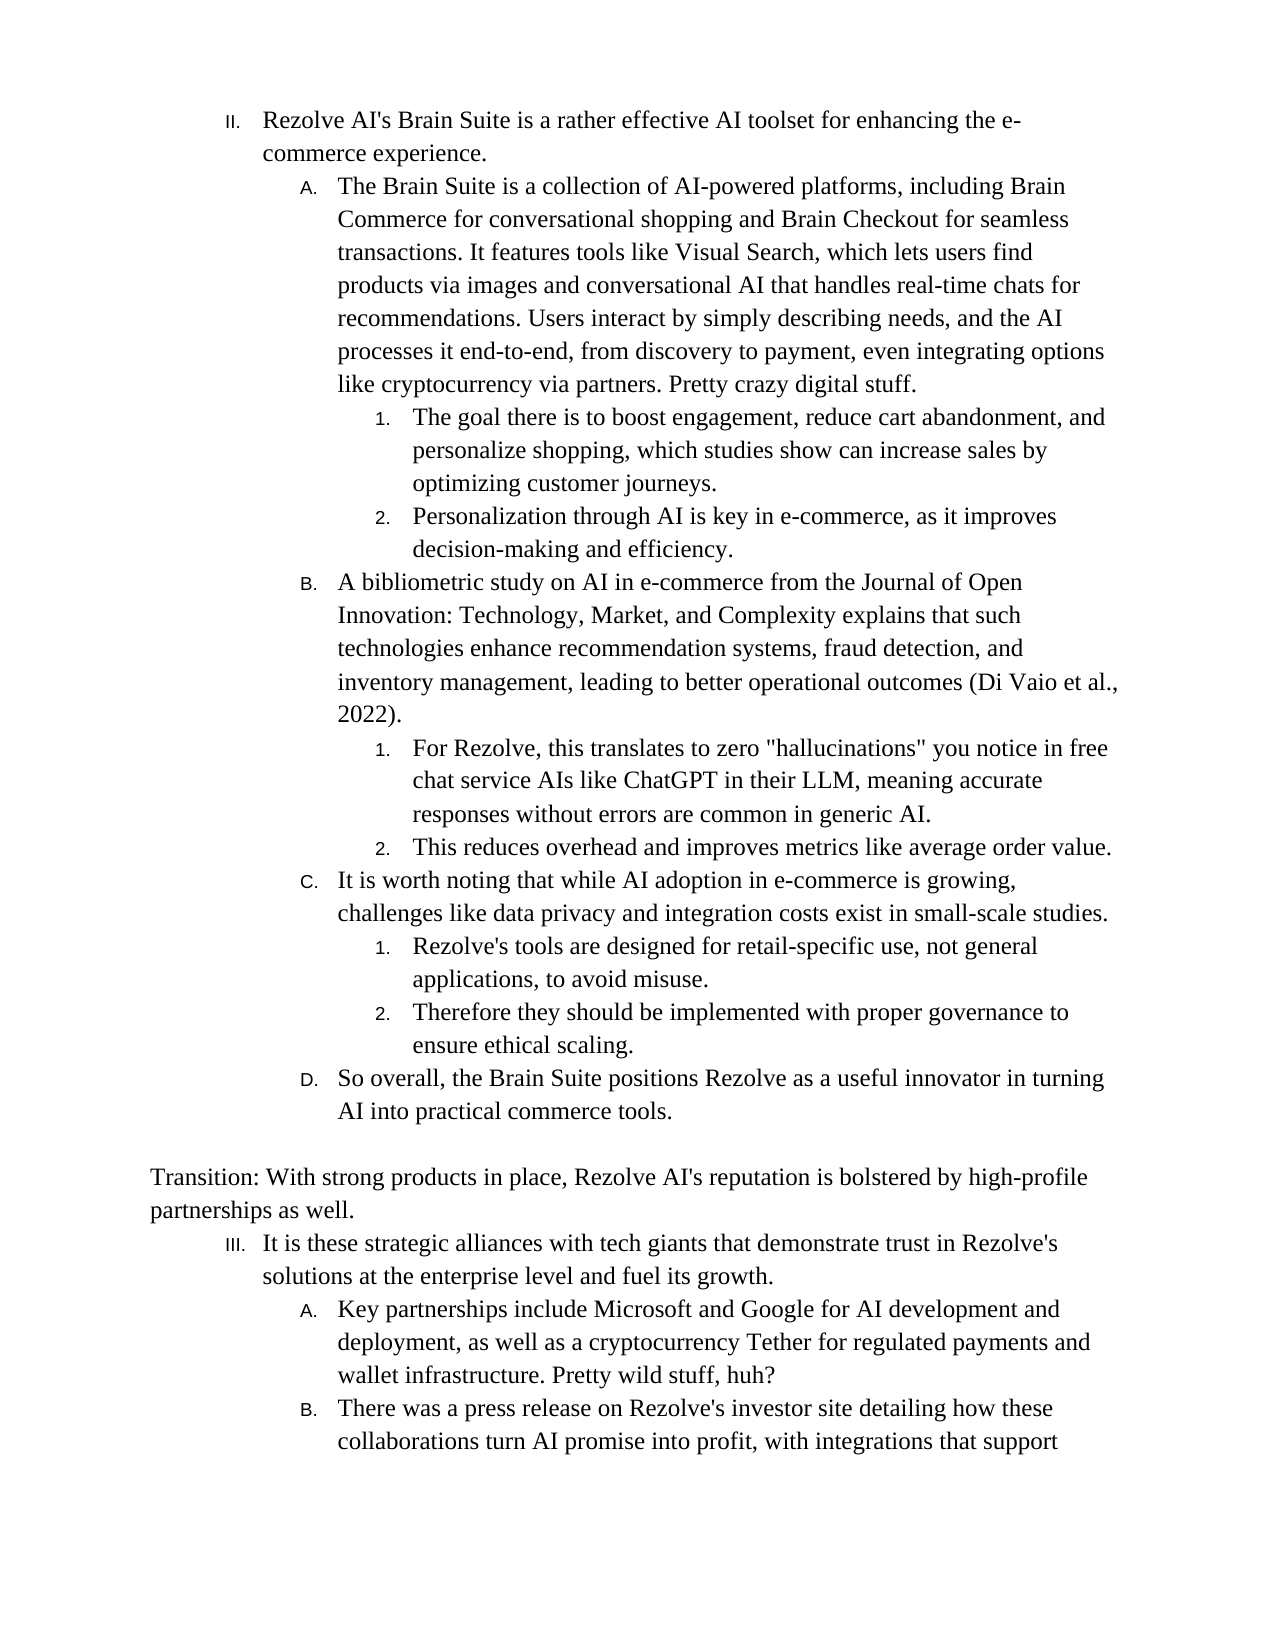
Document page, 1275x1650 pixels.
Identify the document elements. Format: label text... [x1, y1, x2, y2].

list It is these strategic alliances with tech giants that demonstrate trust in Rezolve's solutions at the enterprise level and fuel its growth. [225, 1228, 1125, 1290]
list Rezolve AI's Brain Suite is a rather effective AI toolset for enhancing the e-commerce experience. [225, 105, 1125, 167]
list A bibliometric study on AI in e-commerce from the Journal of Open Innovation: Technology, Market, and Complexity explains that such technologies enhance recommendation systems, fraud detection, and inventory management, leading to better operational outcomes (Di Vaio et al., 2022). [300, 567, 1125, 728]
list It is worth noting that while AI adoption in e-commerce is growing, challenges like data privacy and integration costs exist in small-scale studies. [300, 865, 1125, 926]
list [300, 1393, 1125, 1455]
list Key partnerships include Microsoft and Google for AI development and deployment, as well as a cryptocurrency Tether for regulated payments and wallet infrastructure. Pretty wild stuff, huh? [300, 1294, 1125, 1389]
list This reduces overhead and improves metrics like average order value. [375, 832, 1125, 860]
list So overall, the Brain Suite positions Rezolve as a useful innovator in turning AI into practical commerce tools. [300, 1063, 1125, 1124]
list Rezolve's tools are designed for retail-specific use, not general applications, to avoid misuse. [375, 931, 1125, 992]
list Personalization through AI is key in e-commerce, as it improves decision-making and efficiency. [375, 501, 1125, 563]
list The goal there is to boost engagement, reduce cart abandonment, and personalize shopping, which studies show can increase sales by optimizing customer journeys. [375, 402, 1125, 497]
list The Brain Suite is a collection of AI-powered platforms, including Brain Commerce for conversational shopping and Brain Checkout for seamless transactions. It features tools like Visual Search, which lets users find products via images and conversational AI that handles real-time chats for recommendations. Users interact by simply describing needs, and the AI processes it end-to-end, from discovery to payment, even integrating options like cryptocurrency via partners. Pretty crazy digital stuff. [300, 171, 1125, 398]
text Transition: With strong products in place, Rezolve AI's reputation is bolstered by high-profile partnerships as well. [150, 1162, 1125, 1224]
list For Rezolve, this translates to zero "hallucinations" you notice in free chat service AIs like ChatGPT in their LLM, meaning accurate responses without errors are common in generic AI. [375, 733, 1125, 827]
list Therefore they should be implemented with proper governance to ensure ethical scaling. [375, 997, 1125, 1058]
